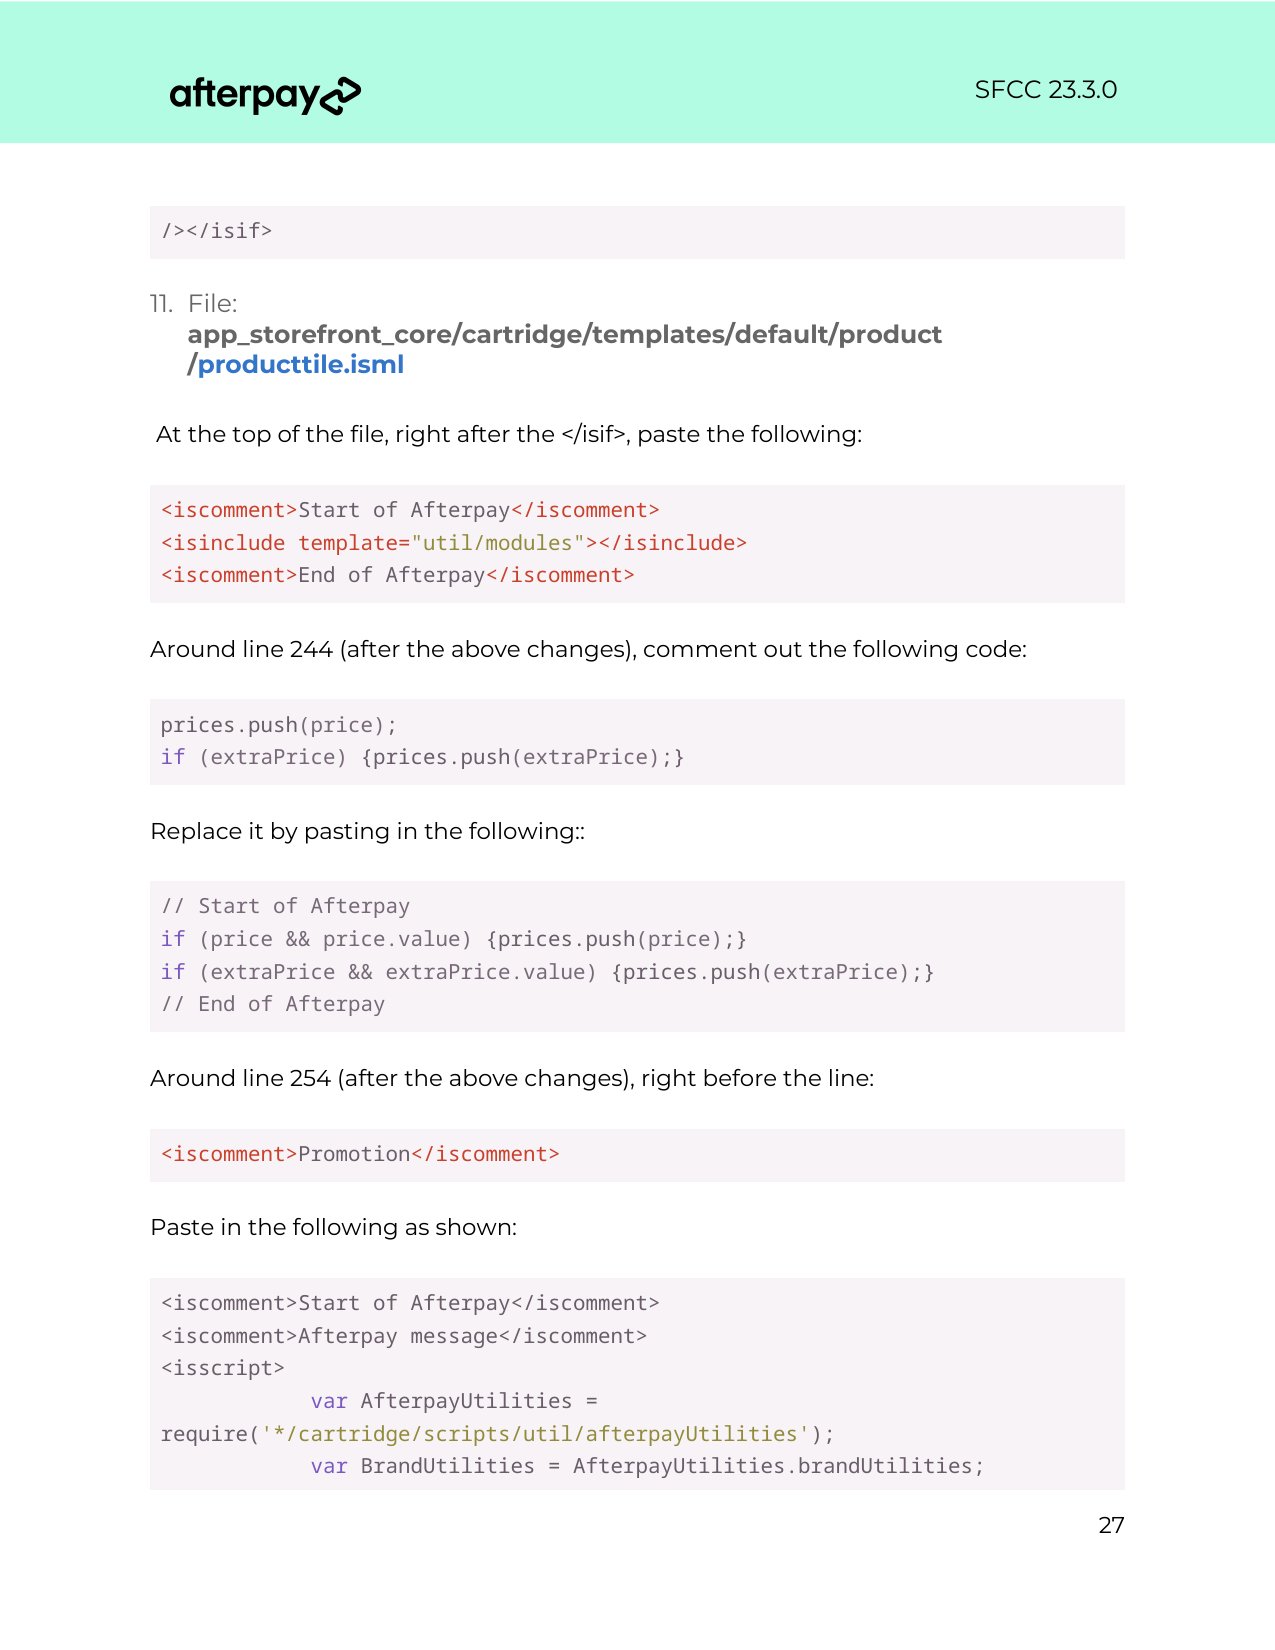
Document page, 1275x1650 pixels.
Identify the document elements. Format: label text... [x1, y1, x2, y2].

table_header <iscomment>Start of Afterpay</iscomment> <isinclude template="util/modules"></isinclude> <iscomment>End of Afterpay</iscomment> [150, 485, 1125, 603]
text Around line 244 (after the above changes), comment out the following code: [150, 635, 1125, 663]
text Paste in the following as shown: [150, 1214, 1125, 1242]
text At the top of the file, right after the </isif>, paste the following: [150, 421, 1125, 448]
text Around line 254 (after the above changes), right before the line: [150, 1064, 1125, 1092]
table_header // Start of Afterpay if (price && price.value) {prices.push(price);} if (extraPrice && extraPrice.value) {prices.push(extraPrice);} // End of Afterpay [150, 881, 1125, 1032]
picture [134, 48, 397, 144]
text Replace it by pasting in the following:: [150, 817, 1125, 845]
table_header <iscomment>Promotion</iscomment> [150, 1129, 1125, 1182]
table_header prices.push(price); if (extraPrice) {prices.push(extraPrice);} [150, 699, 1125, 785]
subtitle File: app_storefront_core/cartridge/templates/default/product/producttile.isml [150, 288, 1125, 380]
